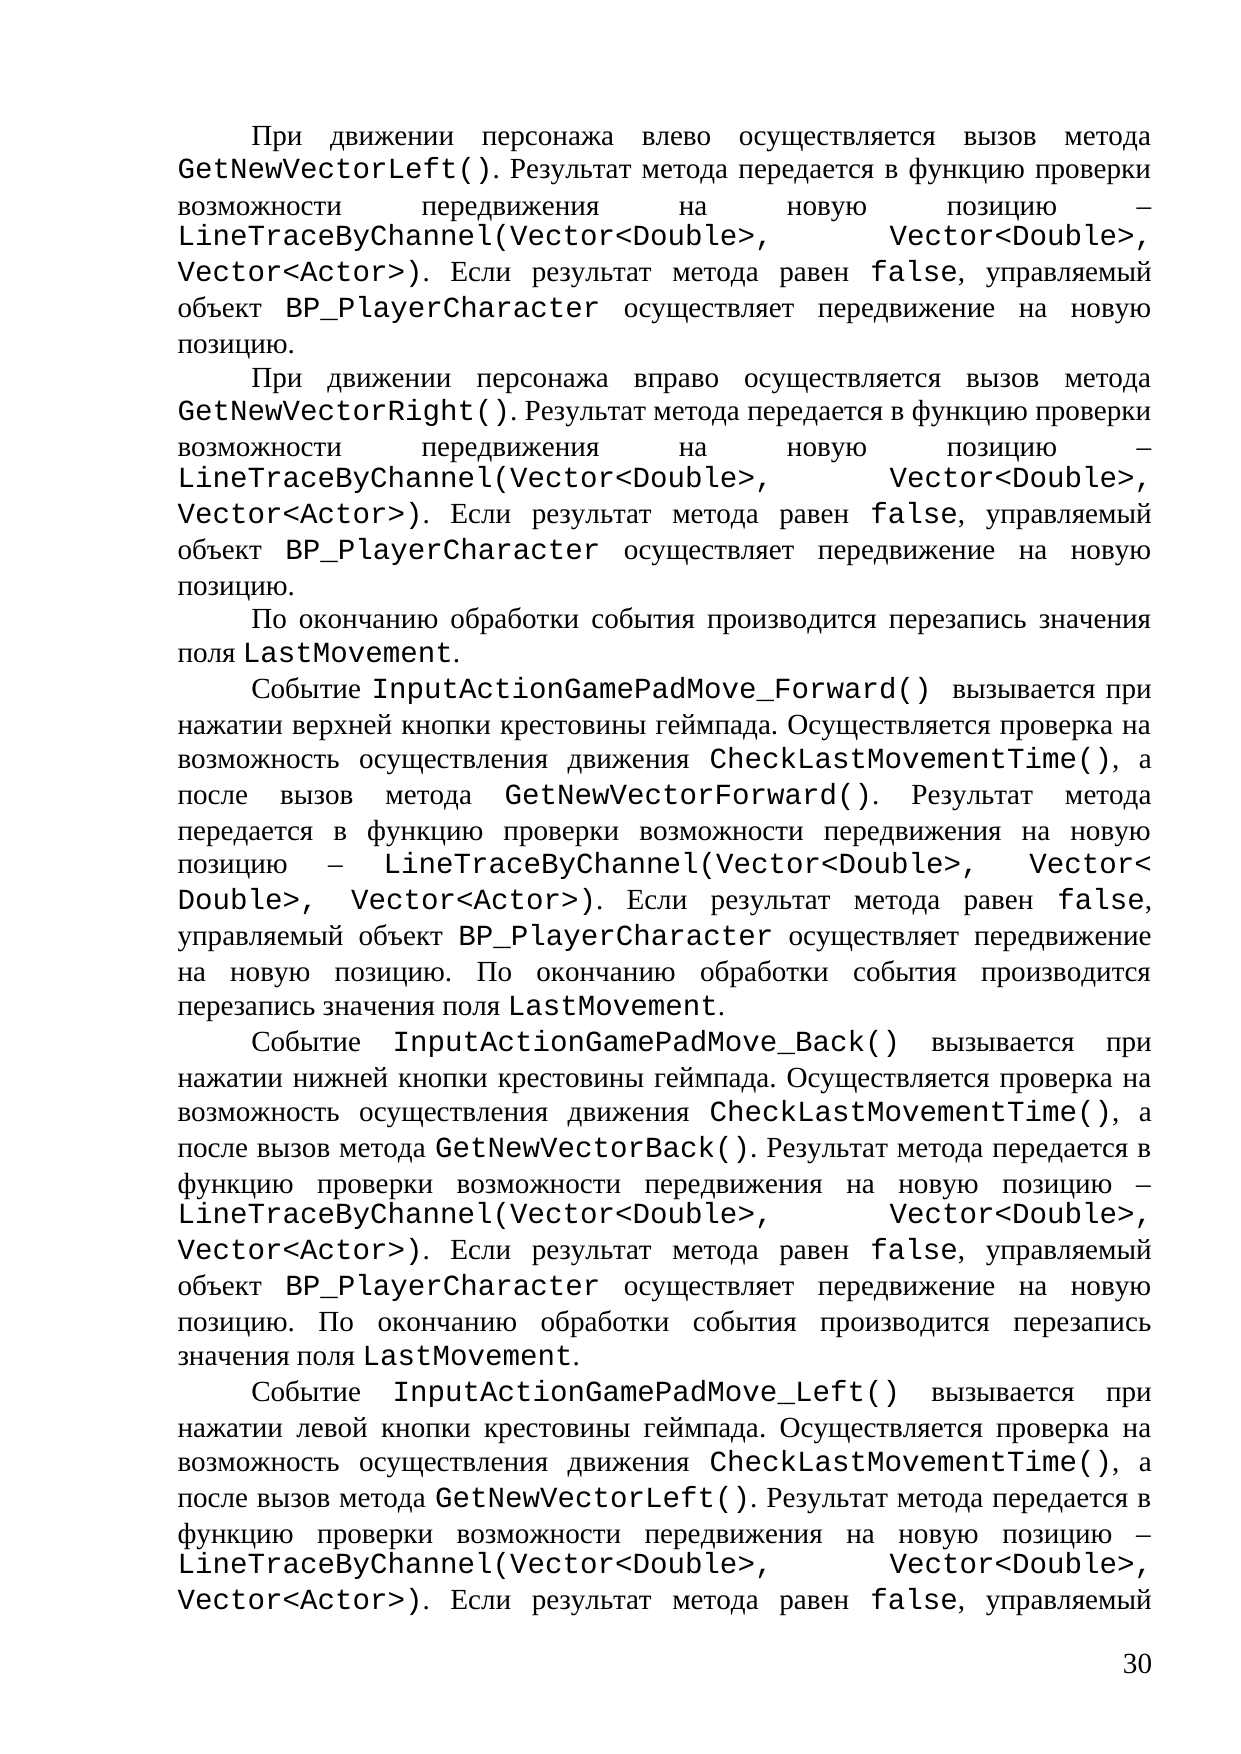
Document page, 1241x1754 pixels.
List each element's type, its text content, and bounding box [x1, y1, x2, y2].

text При движении персонажа влево осуществляется вызов метода GetNewVectorLeft(). Результат метода передается в функцию проверки возможности передвижения на новую позицию – LineTraceByChannel(Vector<Double>, Vector<Double>, Vector<Actor>). Если результат метода равен false, управляемый объект BP_PlayerCharacter осуществляет передвижение на новую позицию. [177, 118, 1152, 360]
text По окончанию обработки события производится перезапись значения поля LastMovement. [177, 602, 1152, 671]
text При движении персонажа вправо осуществляется вызов метода GetNewVectorRight(). Результат метода передается в функцию проверки возможности передвижения на новую позицию – LineTraceByChannel(Vector<Double>, Vector<Double>, Vector<Actor>). Если результат метода равен false, управляемый объект BP_PlayerCharacter осуществляет передвижение на новую позицию. [177, 360, 1152, 602]
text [177, 1374, 1152, 1618]
text Событие InputActionGamePadMove_Forward() вызывается при нажатии верхней кнопки крестовины геймпада. Осуществляется проверка на возможность осуществления движения CheckLastMovementTime(), а после вызов метода GetNewVectorForward(). Результат метода передается в функцию проверки возможности передвижения на новую позицию – LineTraceByChannel(Vector<Double>, Vector< Double>, Vector<Actor>). Если результат метода равен false, управляемый объект BP_PlayerCharacter осуществляет передвижение на новую позицию. По окончанию обработки события производится перезапись значения поля LastMovement. [177, 671, 1152, 1024]
text Событие InputActionGamePadMove_Back() вызывается при нажатии нижней кнопки крестовины геймпада. Осуществляется проверка на возможность осуществления движения CheckLastMovementTime(), а после вызов метода GetNewVectorBack(). Результат метода передается в функцию проверки возможности передвижения на новую позицию – LineTraceByChannel(Vector<Double>, Vector<Double>, Vector<Actor>). Если результат метода равен false, управляемый объект BP_PlayerCharacter осуществляет передвижение на новую позицию. По окончанию обработки события производится перезапись значения поля LastMovement. [177, 1024, 1152, 1374]
